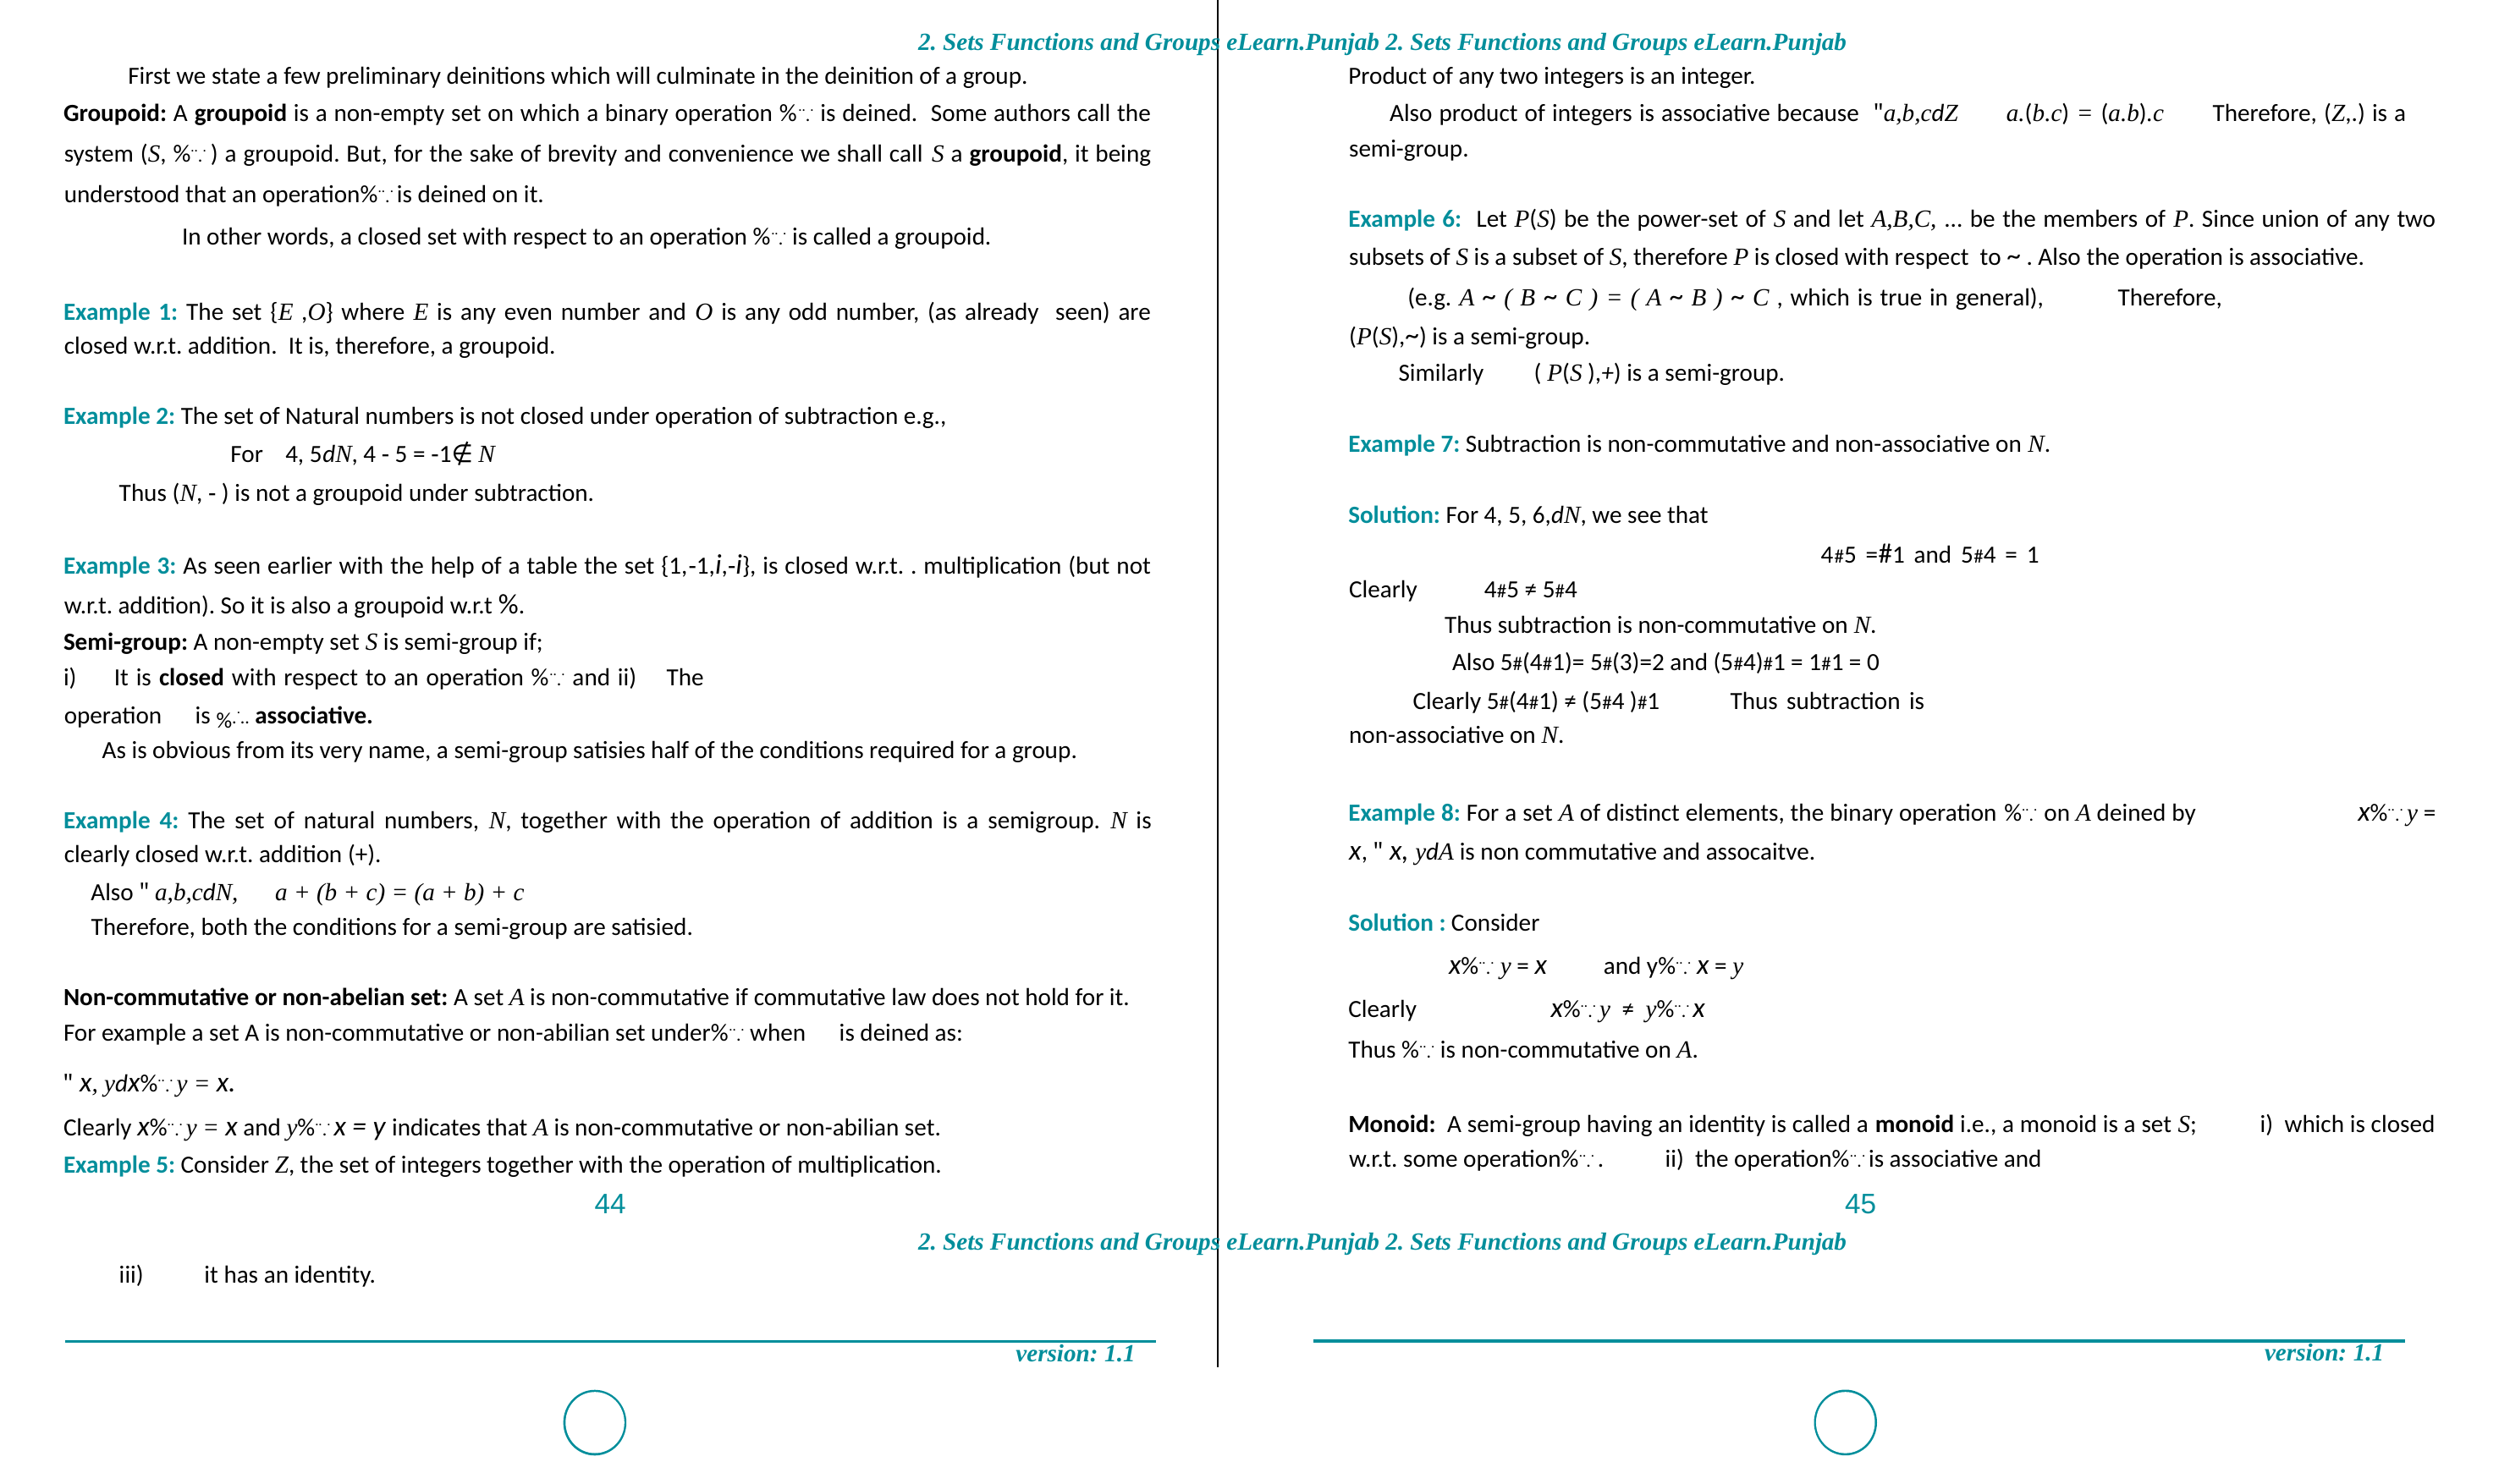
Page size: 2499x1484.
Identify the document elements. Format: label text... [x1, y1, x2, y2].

text Clearly x%.... y ≠ y%.... x [1348, 990, 2436, 1024]
text 1. Quadratic Equations eLearn.Punjab 1. Quadratic Equations eLearn.Punjab 2. Sets Functions and Groups eLearn.Punjab 2. Sets Functions and Groups eLearn.Punjab [63, 30, 2437, 56]
text Non-commutative or non-abelian set: A set A is non-commutative if commutative law does not hold for it. [63, 981, 1152, 1012]
text 44 45 [64, 1187, 2436, 1220]
text Example 4: The set of natural numbers, N, together with the operation of addition is a semigroup. N is clearly closed w.r.t. addition (+). [63, 805, 1152, 869]
text " x, ydx%.... y = x. [63, 1064, 1152, 1098]
text For example a set A is non-commutative or non-abilian set under%.... when is deined as: [63, 1017, 1152, 1047]
text Semi-group: A non-empty set S is semi-group if; [63, 626, 1152, 657]
text (e.g. A ~ ( B ~ C ) = ( A ~ B ) ~ C , which is true in general), Therefore, (P(S),~) is a semi-group. [1348, 278, 2223, 351]
text 4#5 =#1 and 5#4 = 1 Clearly 4#5 ≠ 5#4 [1348, 536, 2039, 603]
text Example 6: Let P(S) be the power-set of S and let A,B,C, ... be the members of P. Since union of any two subsets of S is a subset of S, therefore P is closed with respect to ~ . Also the operation is associative. [1348, 203, 2436, 272]
text Also product of integers is associative because "a,b,cdZ a.(b.c) = (a.b).c Therefore, (Z,.) is a semi-group. [1348, 96, 2406, 163]
text Example 3: As seen earlier with the help of a table the set {1,-1,i,-i}, is closed w.r.t. . multiplication (but not w.r.t. addition). So it is also a groupoid w.r.t %. [63, 547, 1152, 620]
text Example 8: For a set A of distinct elements, the binary operation %.... on A deined by x%.... y = x, " x, ydA is non commutative and assocaitve. [1348, 794, 2436, 867]
text i) It is closed with respect to an operation %.... and ii) The operation is %.... associative. [63, 664, 704, 733]
text Example 2: The set of Natural numbers is not closed under operation of subtraction e.g., [63, 400, 1152, 431]
text Thus %.... is non-commutative on A. [1348, 1034, 2436, 1064]
text Clearly x%.... y = x and y%.... x = y indicates that A is non-commutative or non-abilian set. [63, 1108, 1152, 1143]
text Thus (N, - ) is not a groupoid under subtraction. [63, 475, 1152, 508]
text In other words, a closed set with respect to an operation %.... is called a groupoid. [63, 221, 1152, 251]
text Also 5#(4#1)= 5#(3)=2 and (5#4)#1 = 1#1 = 0 [1348, 646, 2436, 677]
text Solution : Consider [1348, 907, 2436, 937]
text Monoid: A semi-group having an identity is called a monoid i.e., a monoid is a set S; i) which is closed w.r.t. some operation%.... . ii) the operation%.... is associative and [1348, 1109, 2436, 1173]
text First we state a few preliminary deinitions which will culminate in the deinition of a group. [63, 60, 1152, 90]
text x%.... y = x and y%.... x = y [1348, 947, 2436, 981]
text Therefore, both the conditions for a semi-group are satisied. [63, 911, 1152, 941]
text Thus subtraction is non-commutative on N. [1348, 609, 2436, 640]
text Product of any two integers is an integer. [1348, 60, 2436, 90]
text Example 7: Subtraction is non-commutative and non-associative on N. [1348, 428, 2436, 459]
text Similarly ( P(S ),+) is a semi-group. [1348, 357, 2436, 387]
text iii) it has an identity. [63, 1259, 1151, 1289]
text For 4, 5dN, 4 - 5 = -1∉ N [63, 436, 1152, 470]
text Example 1: The set {E ,O} where E is any even number and O is any odd number, (as already seen) are closed w.r.t. addition. It is, therefore, a groupoid. [63, 296, 1152, 360]
text Clearly 5#(4#1) ≠ (5#4 )#1 Thus subtraction is non-associative on N. [1348, 685, 1924, 750]
text Also " a,b,cdN, a + (b + c) = (a + b) + c [63, 874, 1152, 908]
text Solution: For 4, 5, 6,dN, we see that [1348, 500, 2436, 530]
text Example 5: Consider Z, the set of integers together with the operation of multiplication. [63, 1149, 1152, 1179]
text As is obvious from its very name, a semi-group satisies half of the conditions required for a group. [63, 734, 1152, 765]
text Groupoid: A groupoid is a non-empty set on which a binary operation %.... is deined. Some authors call the system (S, %.... ) a groupoid. But, for the sake of brevity and convenience we shall call S a groupoid, it being understood that an operation%.... is deined on it. [63, 97, 1152, 209]
text 1. Quadratic Equations eLearn.Punjab 1. Quadratic Equations eLearn.Punjab 2. Sets Functions and Groups eLearn.Punjab 2. Sets Functions and Groups eLearn.Punjab [63, 1229, 2437, 1255]
